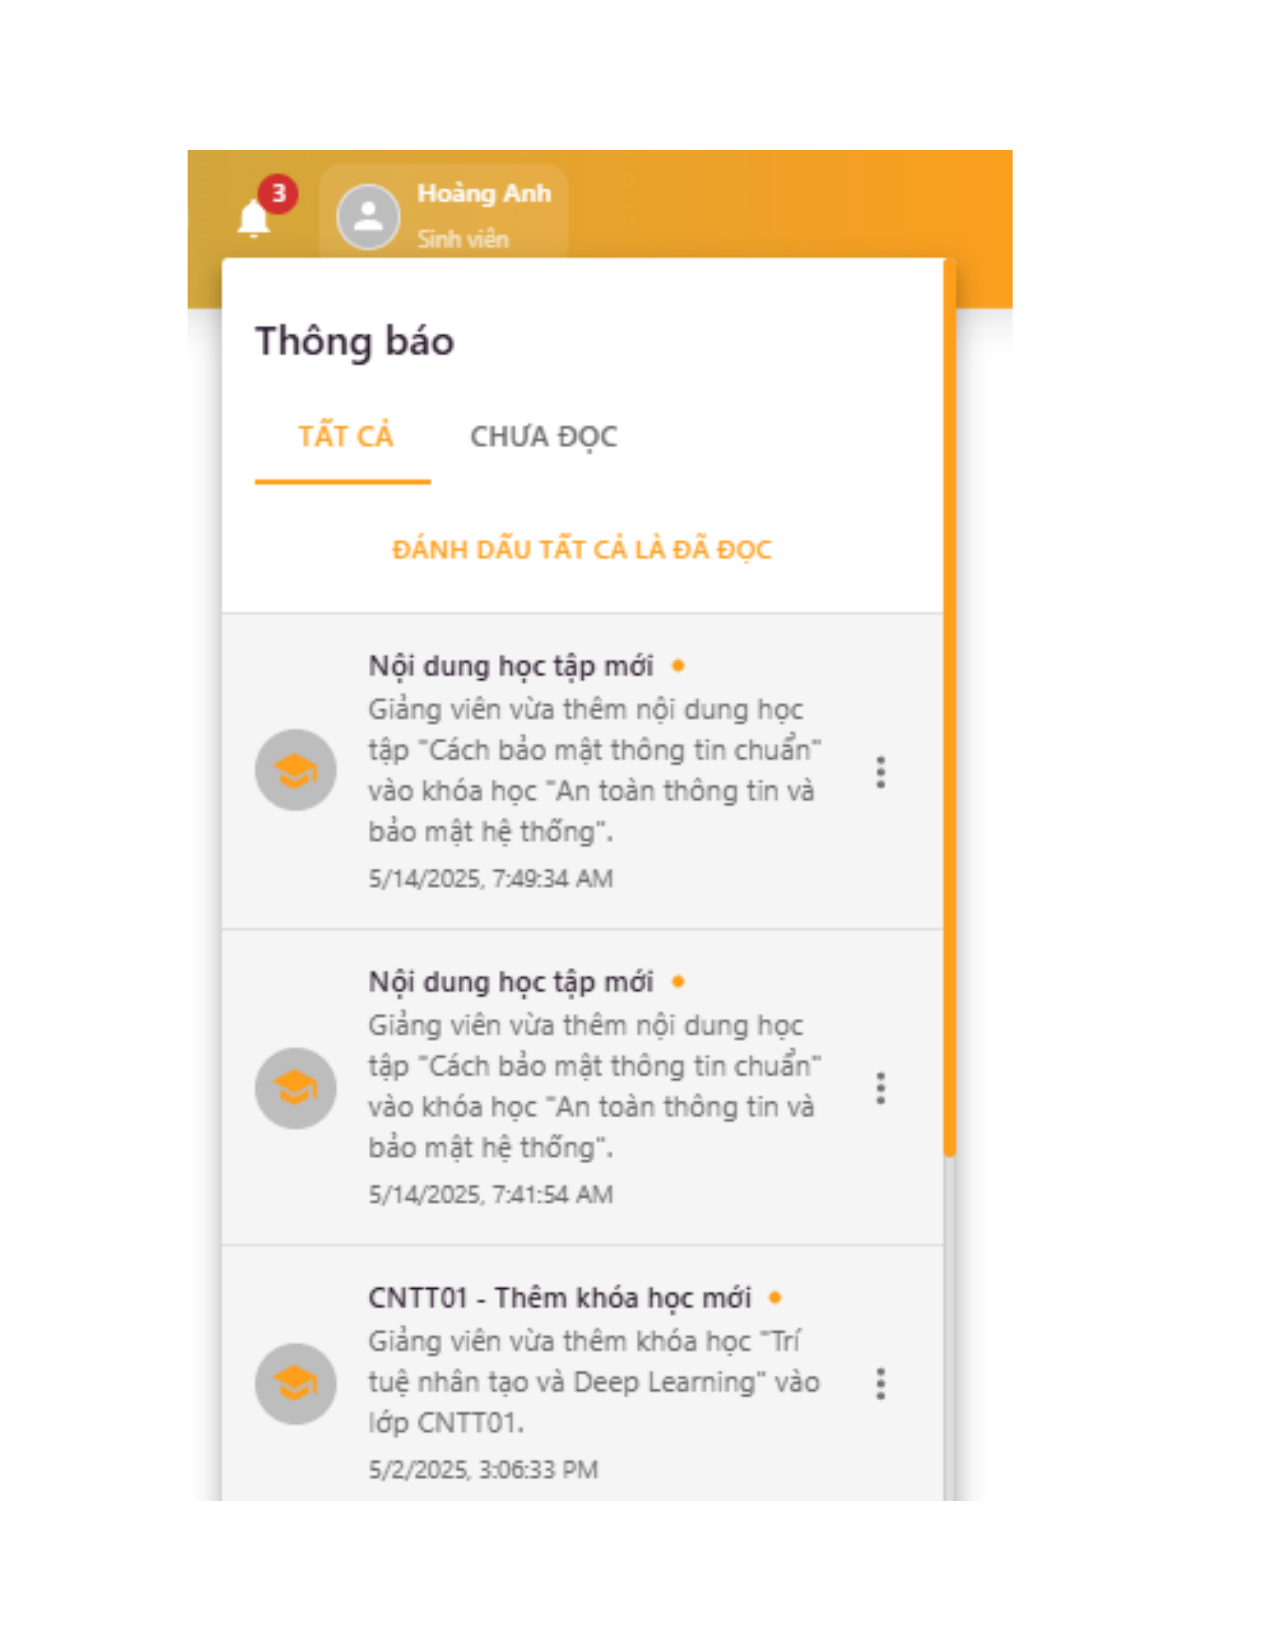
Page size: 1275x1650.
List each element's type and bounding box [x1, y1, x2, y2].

picture [187, 150, 1013, 1501]
